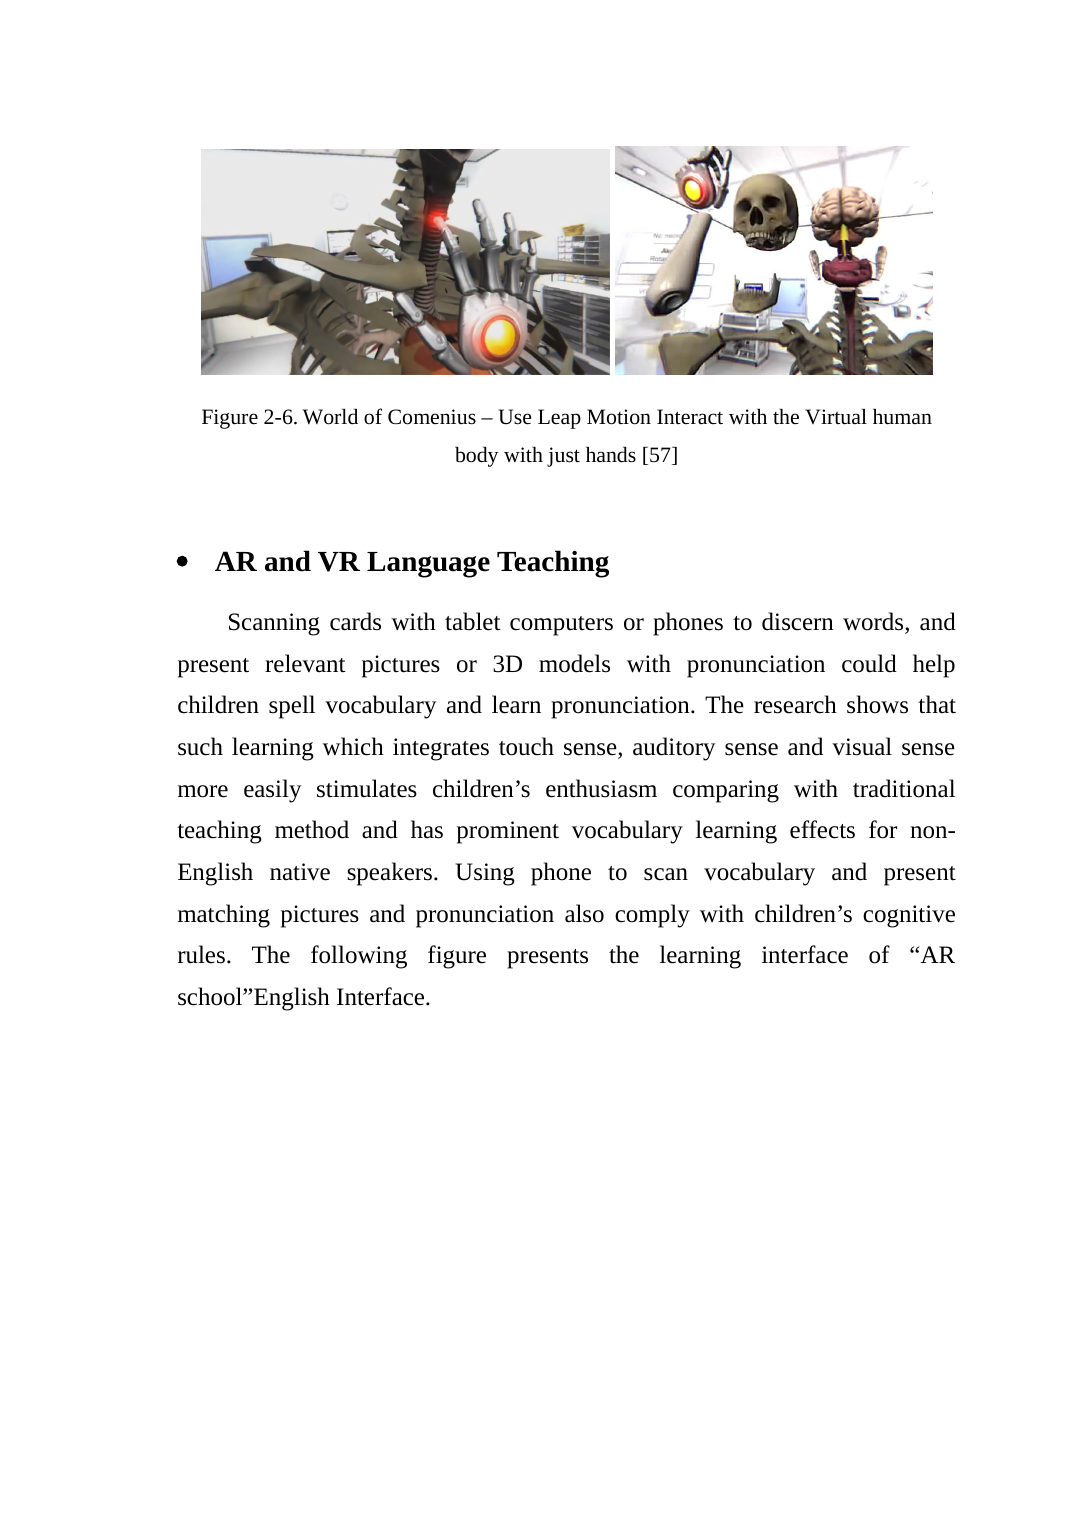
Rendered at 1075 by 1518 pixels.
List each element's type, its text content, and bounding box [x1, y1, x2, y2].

picture [201, 149, 610, 375]
picture [615, 146, 933, 375]
list AR and VR Language Teaching [177, 544, 956, 578]
text Scanning cards with tablet computers or phones to discern words, and present relevant pictures or 3D models with pronunciation could help children spell vocabulary and learn pronunciation. The research shows that such learning which integrates touch sense, auditory sense and visual sense more easily stimulates children’s enthusiasm comparing with traditional teaching method and has prominent vocabulary learning effects for non-English native speakers. Using phone to scan vocabulary and present matching pictures and pronunciation also comply with children’s cognitive rules. The following figure presents the learning interface of “AR school”English Interface. [177, 597, 956, 1014]
text Figure 2-6. World of Comenius – Use Leap Motion Interact with the Virtual human body with just hands [57] [177, 404, 956, 467]
